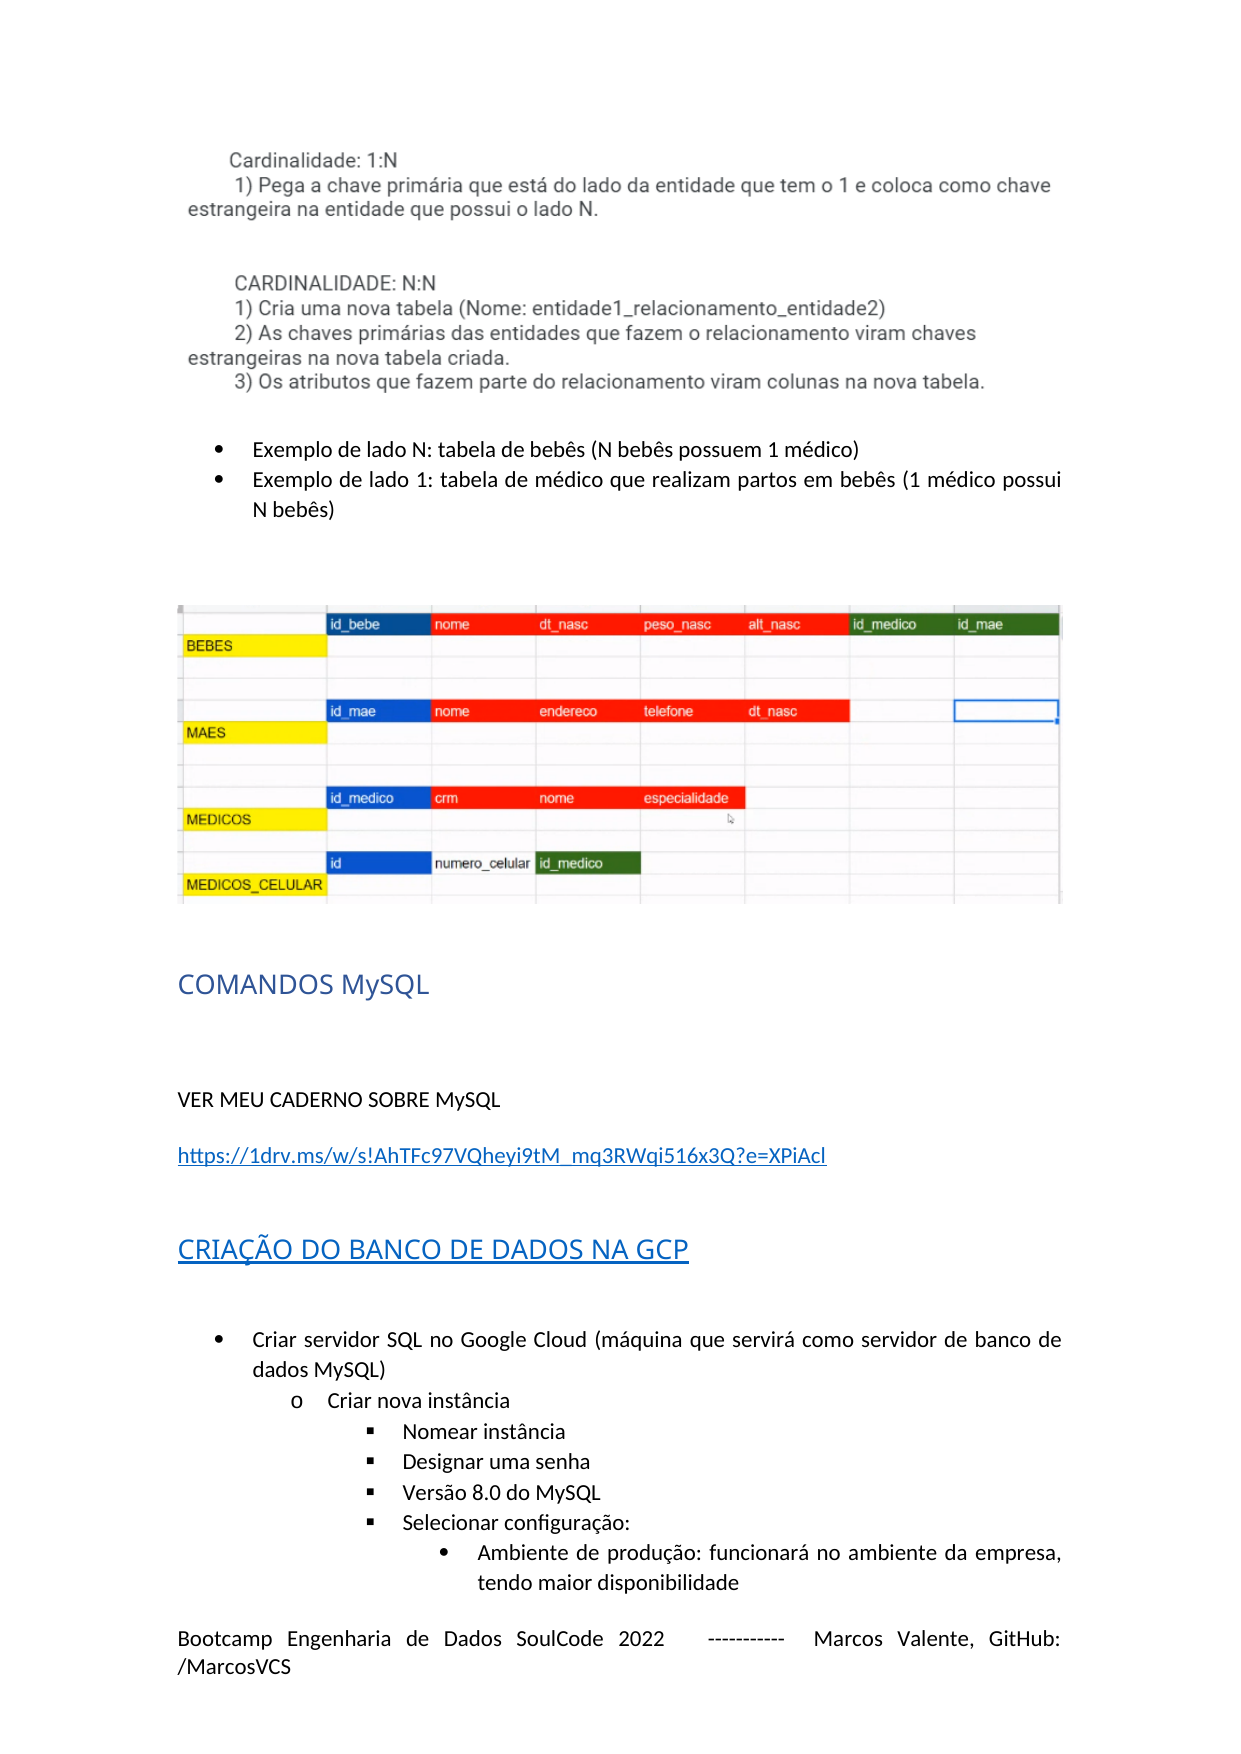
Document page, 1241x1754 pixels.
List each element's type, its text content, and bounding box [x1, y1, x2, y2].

list Criar servidor SQL no Google Cloud (máquina que servirá como servidor de banco de dados MySQL) [215, 1325, 1063, 1384]
list Exemplo de lado N: tabela de bebês (N bebês possuem 1 médico) [215, 435, 1063, 463]
text VER MEU CADERNO SOBRE MySQL [177, 1086, 1063, 1114]
list Criar nova instância [290, 1386, 1063, 1415]
list Versão 8.0 do MySQL [365, 1478, 1063, 1506]
list Nomear instância [365, 1417, 1063, 1445]
text https://1drv.ms/w/s!AhTFc97VQheyi9tM_mq3RWqi516x3Q?e=XPiAcl [177, 1141, 1063, 1169]
list Exemplo de lado 1: tabela de médico que realizam partos em bebês (1 médico possui N bebês) [215, 465, 1063, 523]
picture [177, 605, 1063, 904]
subtitle COMANDOS MySQL [177, 966, 1063, 1002]
picture [177, 147, 1063, 408]
subtitle CRIAÇÃO DO BANCO DE DADOS NA GCP [177, 1230, 1063, 1267]
list Ambiente de produção: funcionará no ambiente da empresa, tendo maior disponibilidade [440, 1538, 1063, 1596]
list Designar uma senha [365, 1447, 1063, 1476]
list Selecionar configuração: [365, 1508, 1063, 1536]
